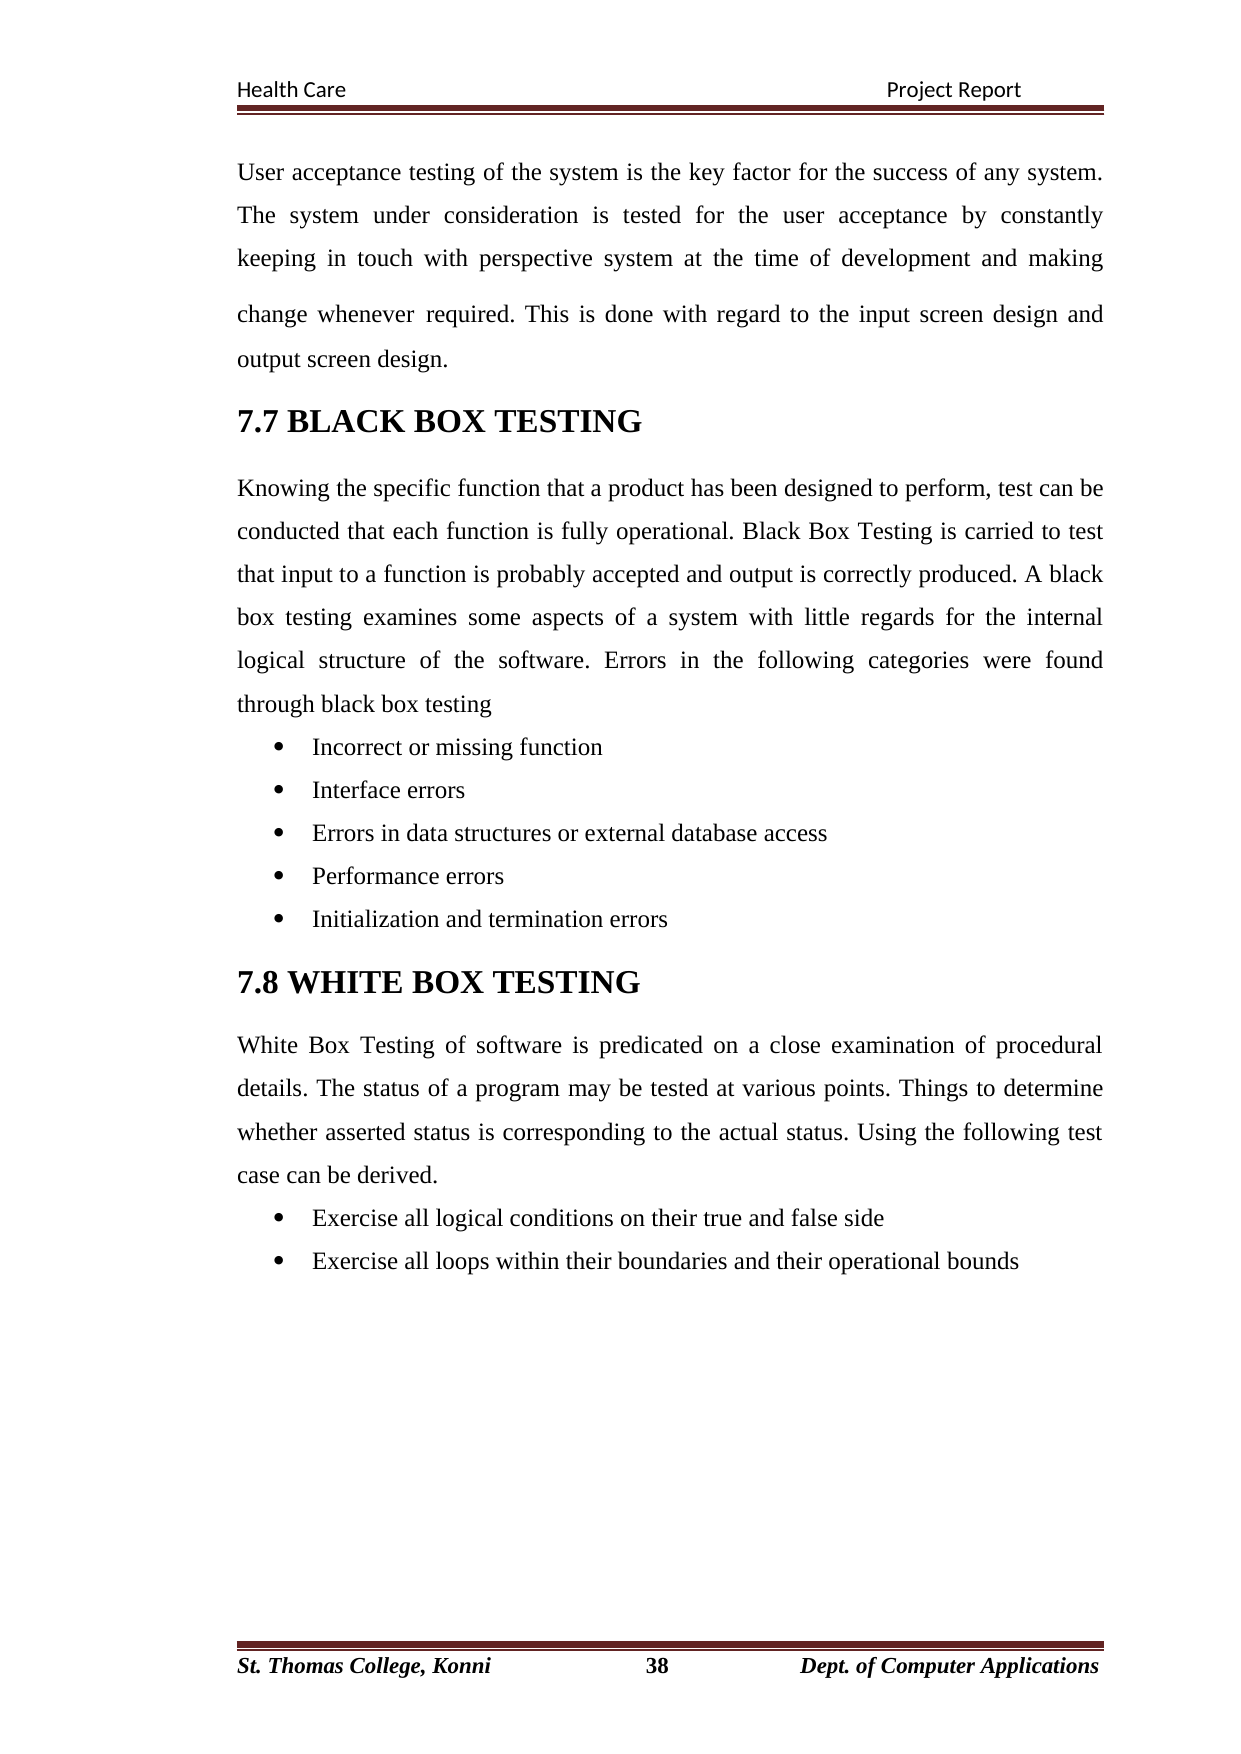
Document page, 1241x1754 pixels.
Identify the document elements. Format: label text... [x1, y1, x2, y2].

list Performance errors [274, 861, 1104, 890]
text User acceptance testing of the system is the key factor for the success of any system. The system under consideration is tested for the user acceptance by constantly keeping in touch with perspective system at the time of development and making change whenever required. This is done with regard to the input screen design and output screen design. [237, 157, 1104, 372]
text Knowing the specific function that a product has been designed to perform, test can be conducted that each function is fully operational. Black Box Testing is carried to test that input to a function is probably accepted and output is correctly produced. A black box testing examines some aspects of a system with little regards for the internal logical structure of the software. Errors in the following categories were found through black box testing [237, 473, 1104, 717]
text 7.8 WHITE BOX TESTING [237, 962, 1104, 1000]
list Incorrect or missing function [274, 732, 1104, 761]
text 7.7 BLACK BOX TESTING [237, 401, 1104, 439]
list Exercise all loops within their boundaries and their operational bounds [274, 1246, 1104, 1275]
text White Box Testing of software is predicated on a close examination of procedural details. The status of a program may be tested at various points. Things to determine whether asserted status is corresponding to the actual status. Using the following test case can be derived. [237, 1030, 1104, 1188]
list Exercise all logical conditions on their true and false side [274, 1203, 1104, 1232]
list Initialization and termination errors [274, 904, 1104, 933]
list Errors in data structures or external database access [274, 818, 1104, 847]
list Interface errors [274, 775, 1104, 804]
